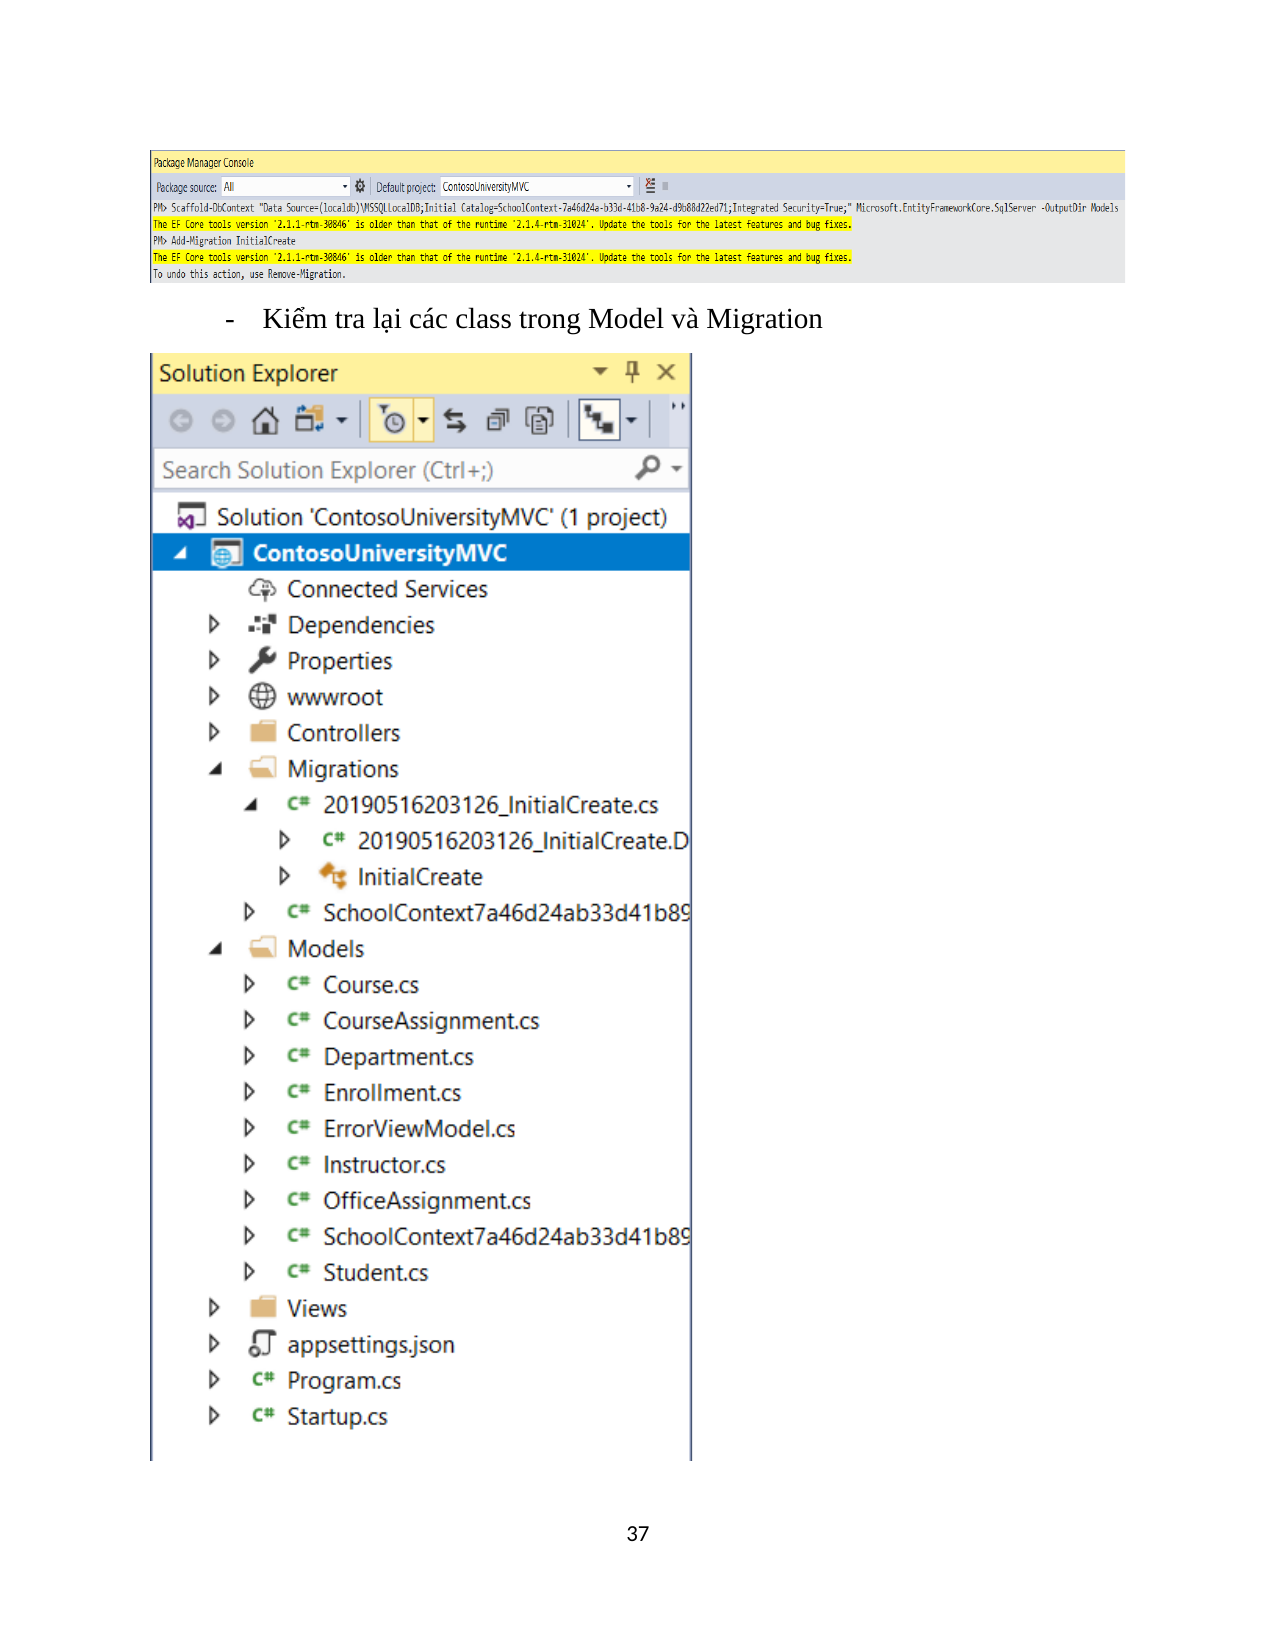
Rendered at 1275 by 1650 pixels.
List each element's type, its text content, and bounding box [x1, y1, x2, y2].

picture [150, 353, 693, 1461]
list Kiểm tra lại các class trong Model và Migration [225, 301, 1125, 334]
picture [150, 150, 1125, 283]
